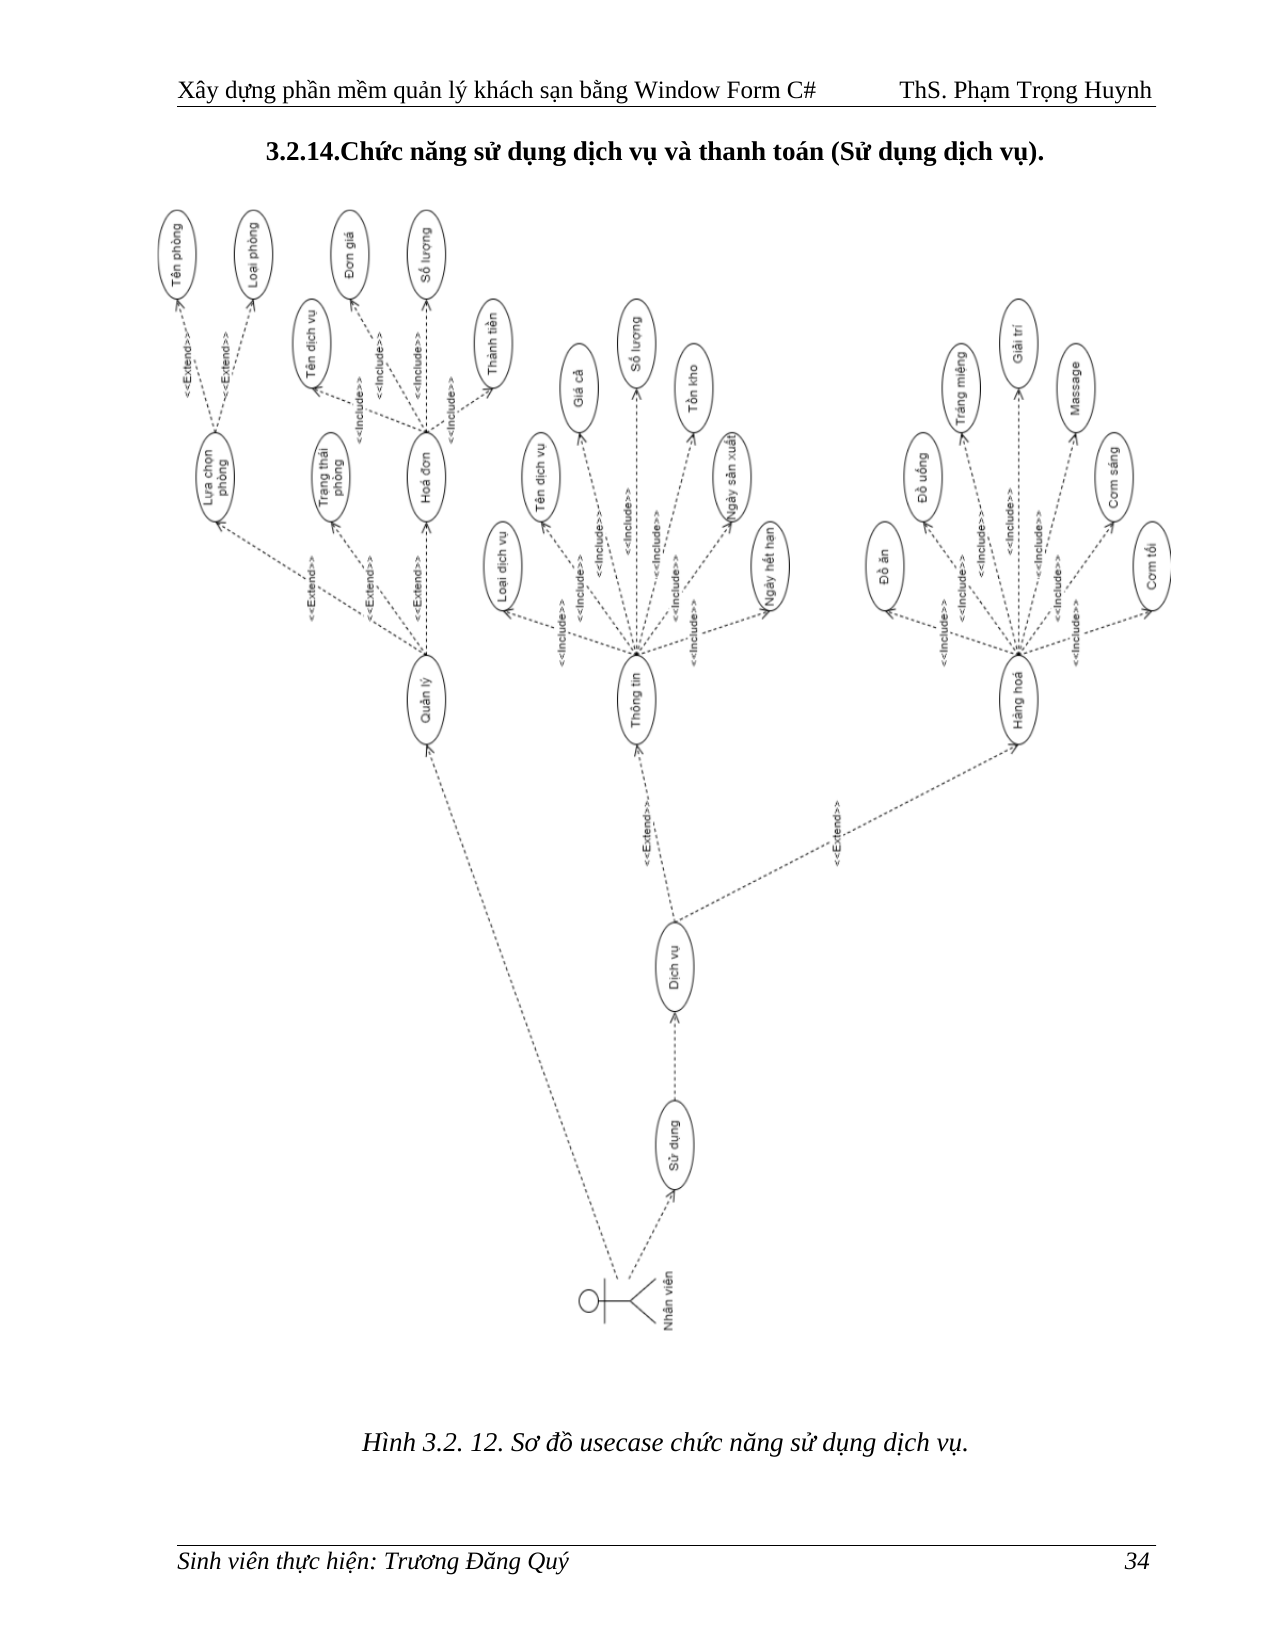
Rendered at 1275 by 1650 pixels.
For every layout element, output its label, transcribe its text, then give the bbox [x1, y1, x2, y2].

picture [158, 211, 1171, 1331]
text Hình 3.2. 12. Sơ đồ usecase chức năng sử dụng dịch vụ. [177, 1426, 1156, 1457]
subtitle 3.2.14.Chức năng sử dụng dịch vụ và thanh toán (Sử dụng dịch vụ). [177, 135, 1156, 167]
